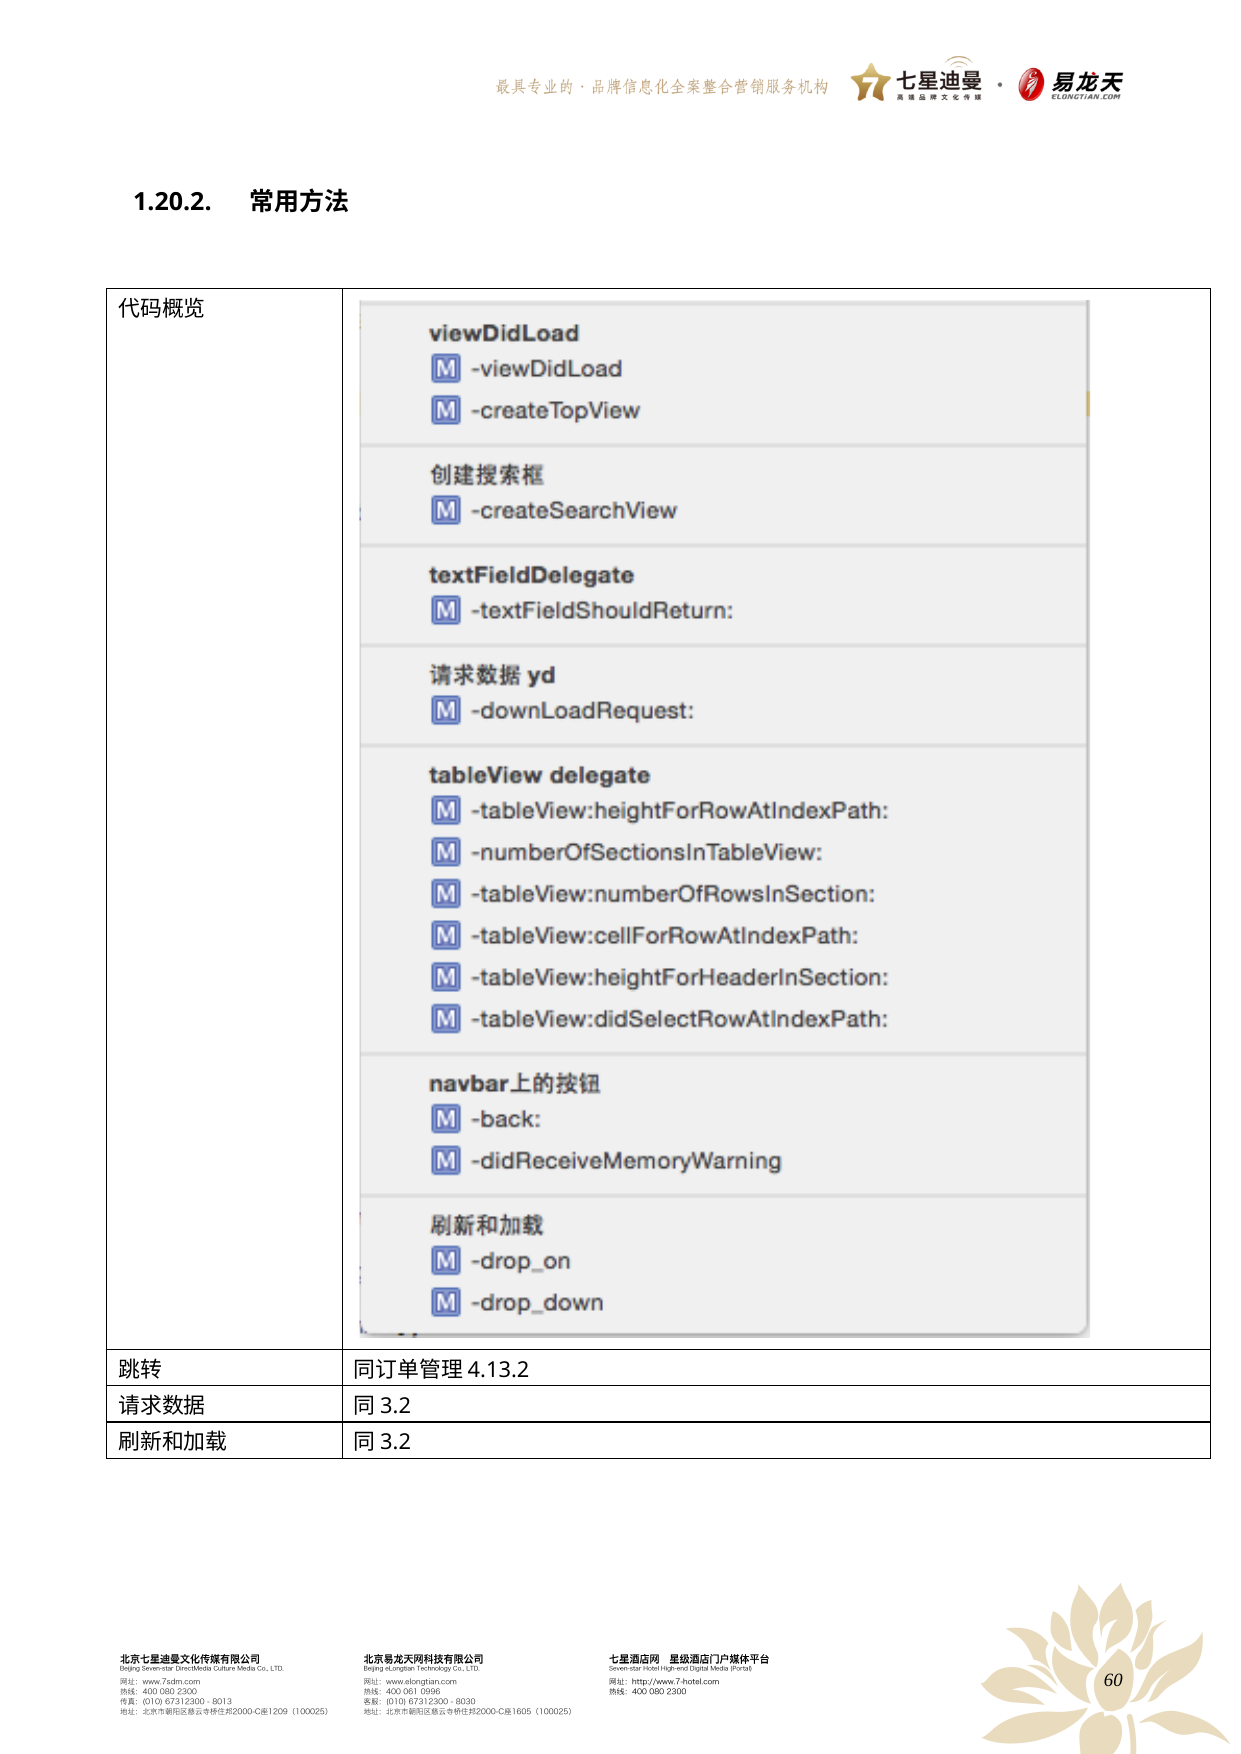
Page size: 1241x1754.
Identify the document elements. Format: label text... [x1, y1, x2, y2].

table_header [343, 289, 1210, 1349]
table_cell 同订单管理4.13.2 [343, 1350, 1210, 1385]
table_cell 跳转 [107, 1350, 342, 1385]
picture [437, 15, 1241, 136]
table_cell 刷新和加载 [107, 1423, 342, 1458]
table_cell 同3.2 [343, 1423, 1210, 1458]
table_cell 同3.2 [343, 1386, 1210, 1421]
picture [359, 300, 1091, 1338]
table_cell 请求数据 [107, 1386, 342, 1421]
picture [0, 1570, 1241, 1754]
subtitle 常用方法 [133, 164, 1122, 235]
table_header 代码概览 [107, 289, 342, 1349]
